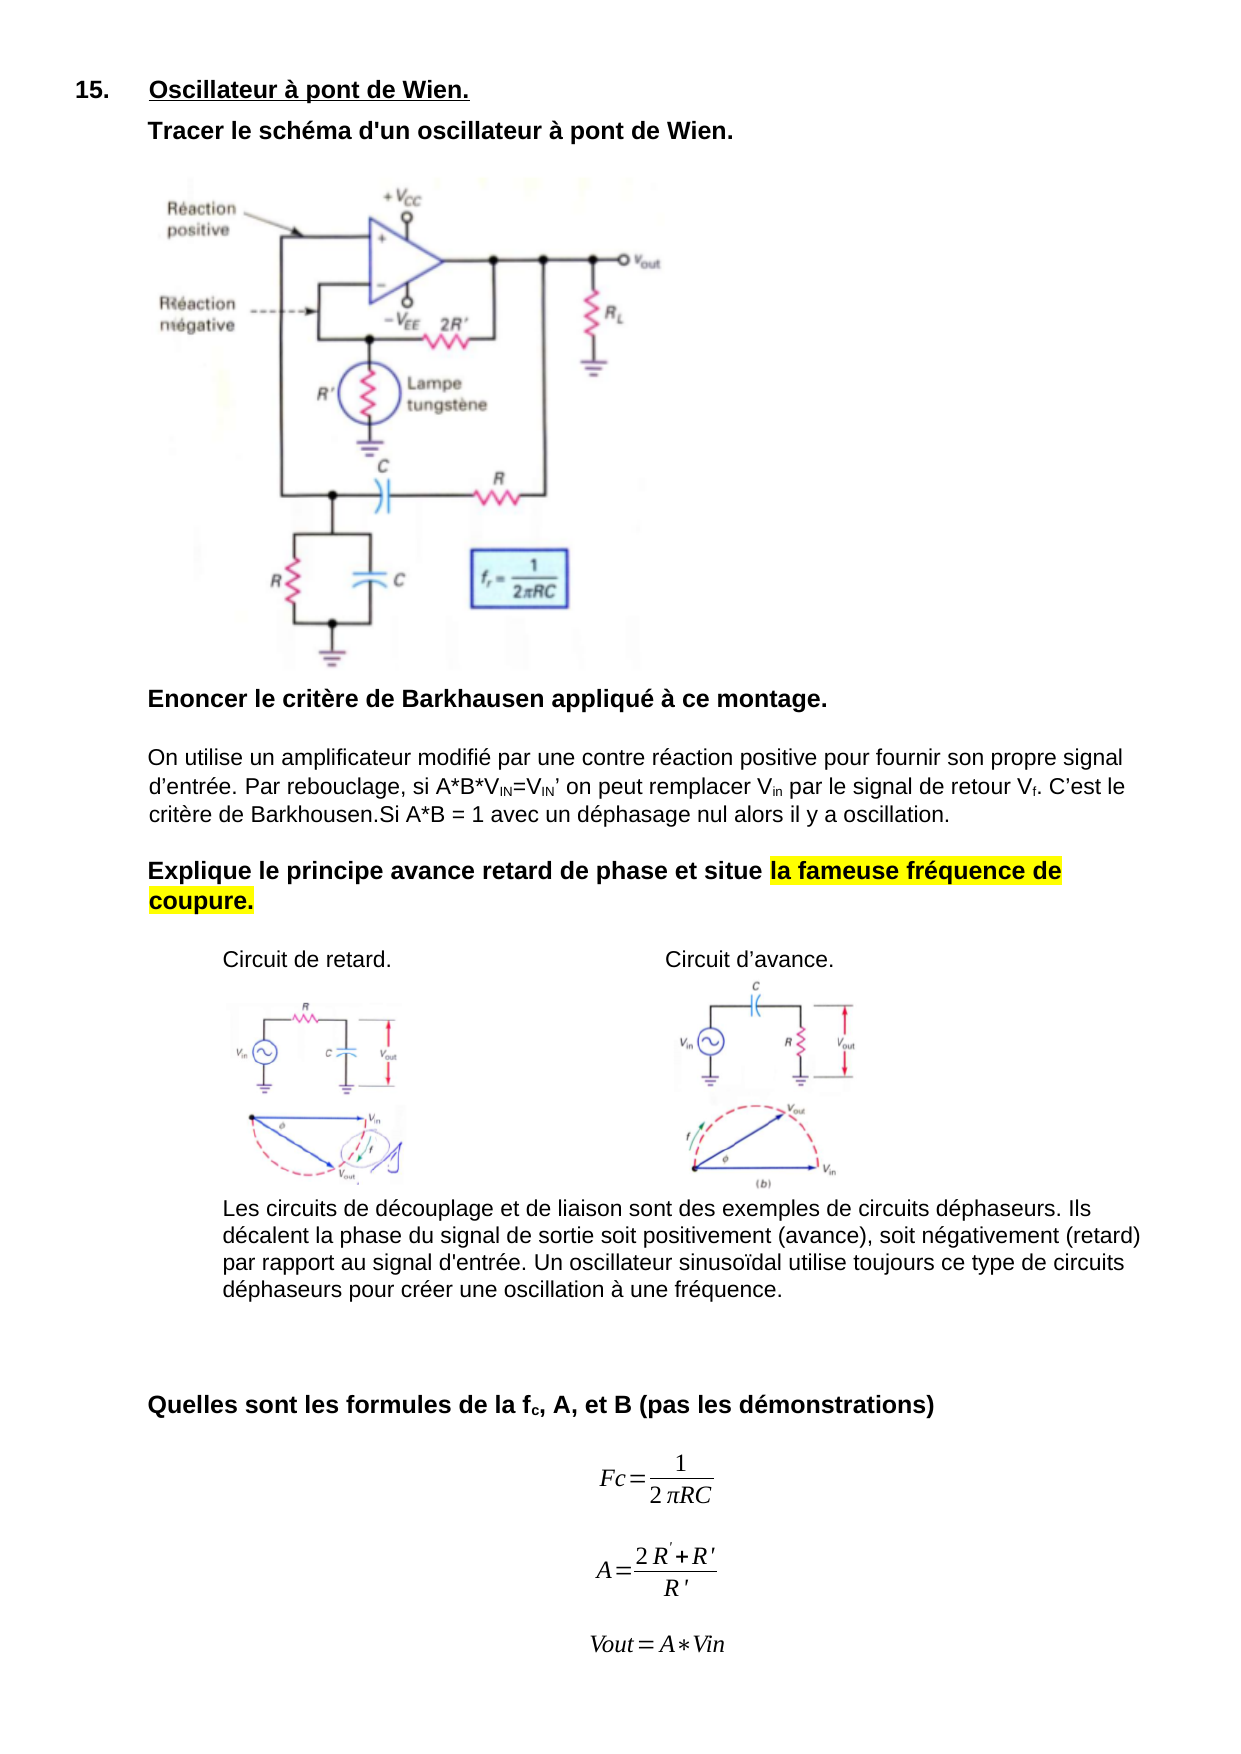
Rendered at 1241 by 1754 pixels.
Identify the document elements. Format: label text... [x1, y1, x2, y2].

text Circuit de retard. Circuit d’avance. [147, 946, 1165, 973]
text Enoncer le critère de Barkhausen appliqué à ce montage. [147, 684, 1165, 712]
text Tracer le schéma d'un oscillateur à pont de Wien. [147, 116, 1165, 144]
picture [222, 988, 415, 1194]
text On utilise un amplificateur modifié par une contre réaction positive pour fournir son propre signal d’entrée. Par rebouclage, si A*B*VIN=VIN’ on peut remplacer Vin par le signal de retour Vf. C’est le critère de Barkhousen.Si A*B = 1 avec un déphasage nul alors il y a oscillation. [147, 744, 1165, 827]
text Les circuits de découplage et de liaison sont des exemples de circuits déphaseurs. Ils décalent la phase du signal de sortie soit positivement (avance), soit négativement (retard) par rapport au signal d'entrée. Un oscillateur sinusoïdal utilise toujours ce type de circuits déphaseurs pour créer une oscillation à une fréquence. [222, 1195, 1165, 1303]
text Quelles sont les formules de la fc, A, et B (pas les démonstrations) [147, 1389, 1165, 1418]
picture [147, 176, 668, 683]
picture [665, 974, 873, 1194]
text Explique le principe avance retard de phase et situe la fameuse fréquence de coupure. [147, 856, 1165, 914]
list Oscillateur à pont de Wien. [75, 75, 1165, 104]
